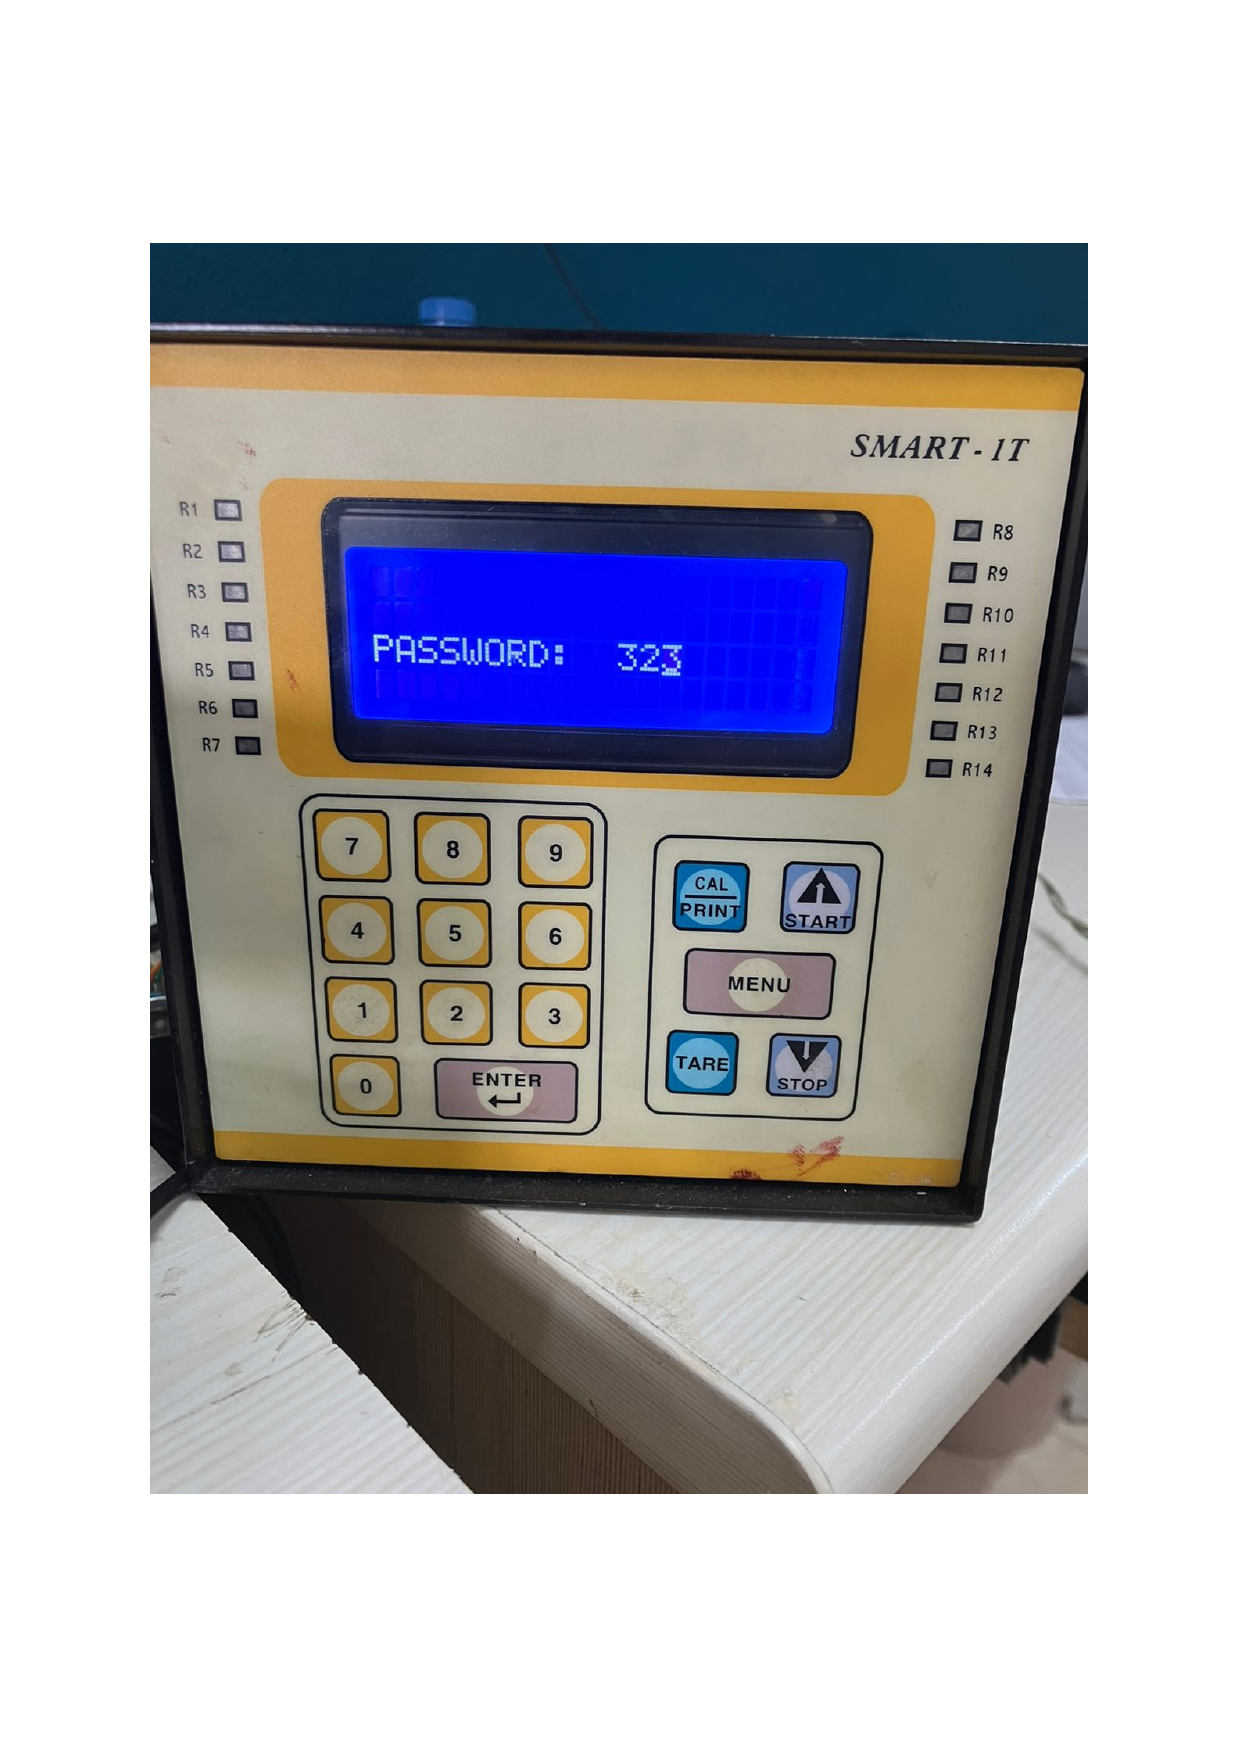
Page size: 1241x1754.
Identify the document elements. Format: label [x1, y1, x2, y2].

picture [150, 243, 1088, 1494]
